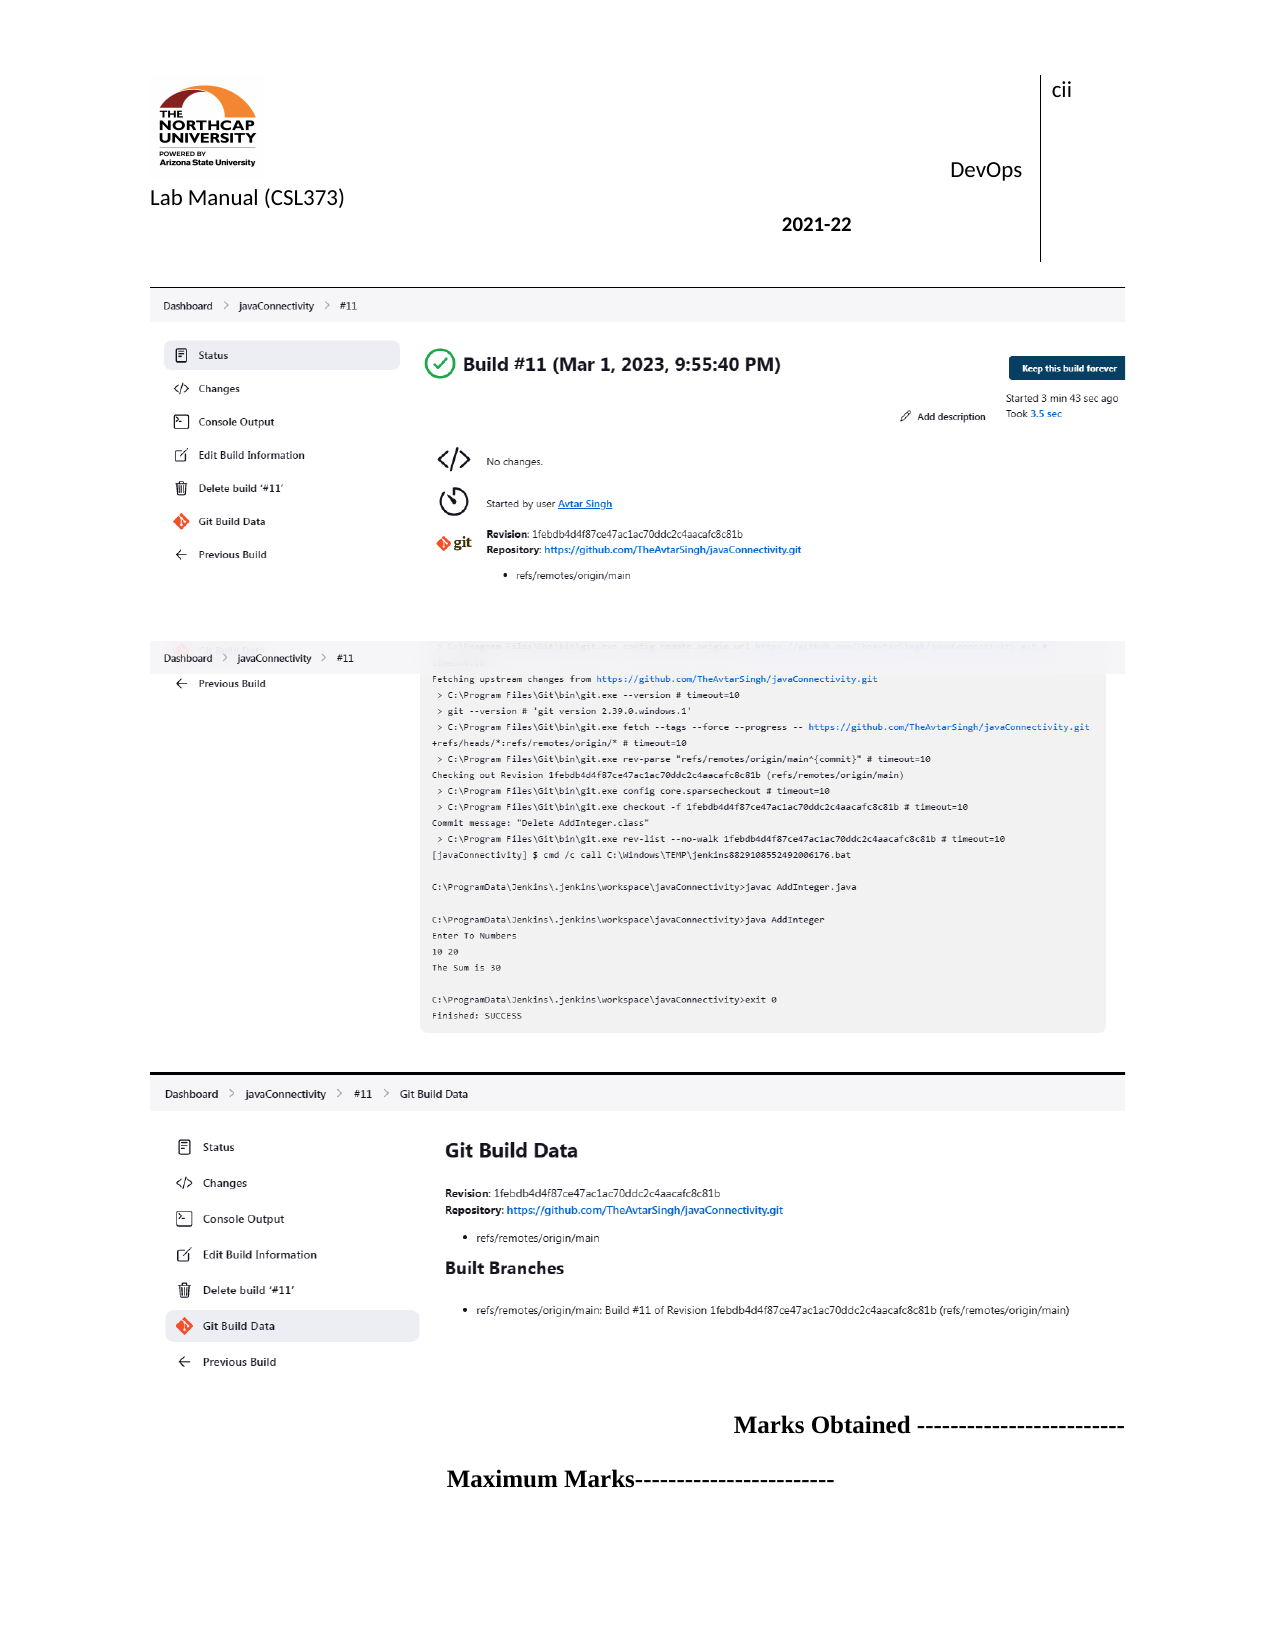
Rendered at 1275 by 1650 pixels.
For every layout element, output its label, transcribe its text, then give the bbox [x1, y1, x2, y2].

text Maximum Marks------------------------ [150, 1464, 1125, 1493]
picture [150, 75, 266, 178]
picture [150, 287, 1125, 617]
picture [150, 1072, 1125, 1386]
text Marks Obtained ------------------------- [150, 1410, 1125, 1439]
picture [150, 641, 1125, 1048]
